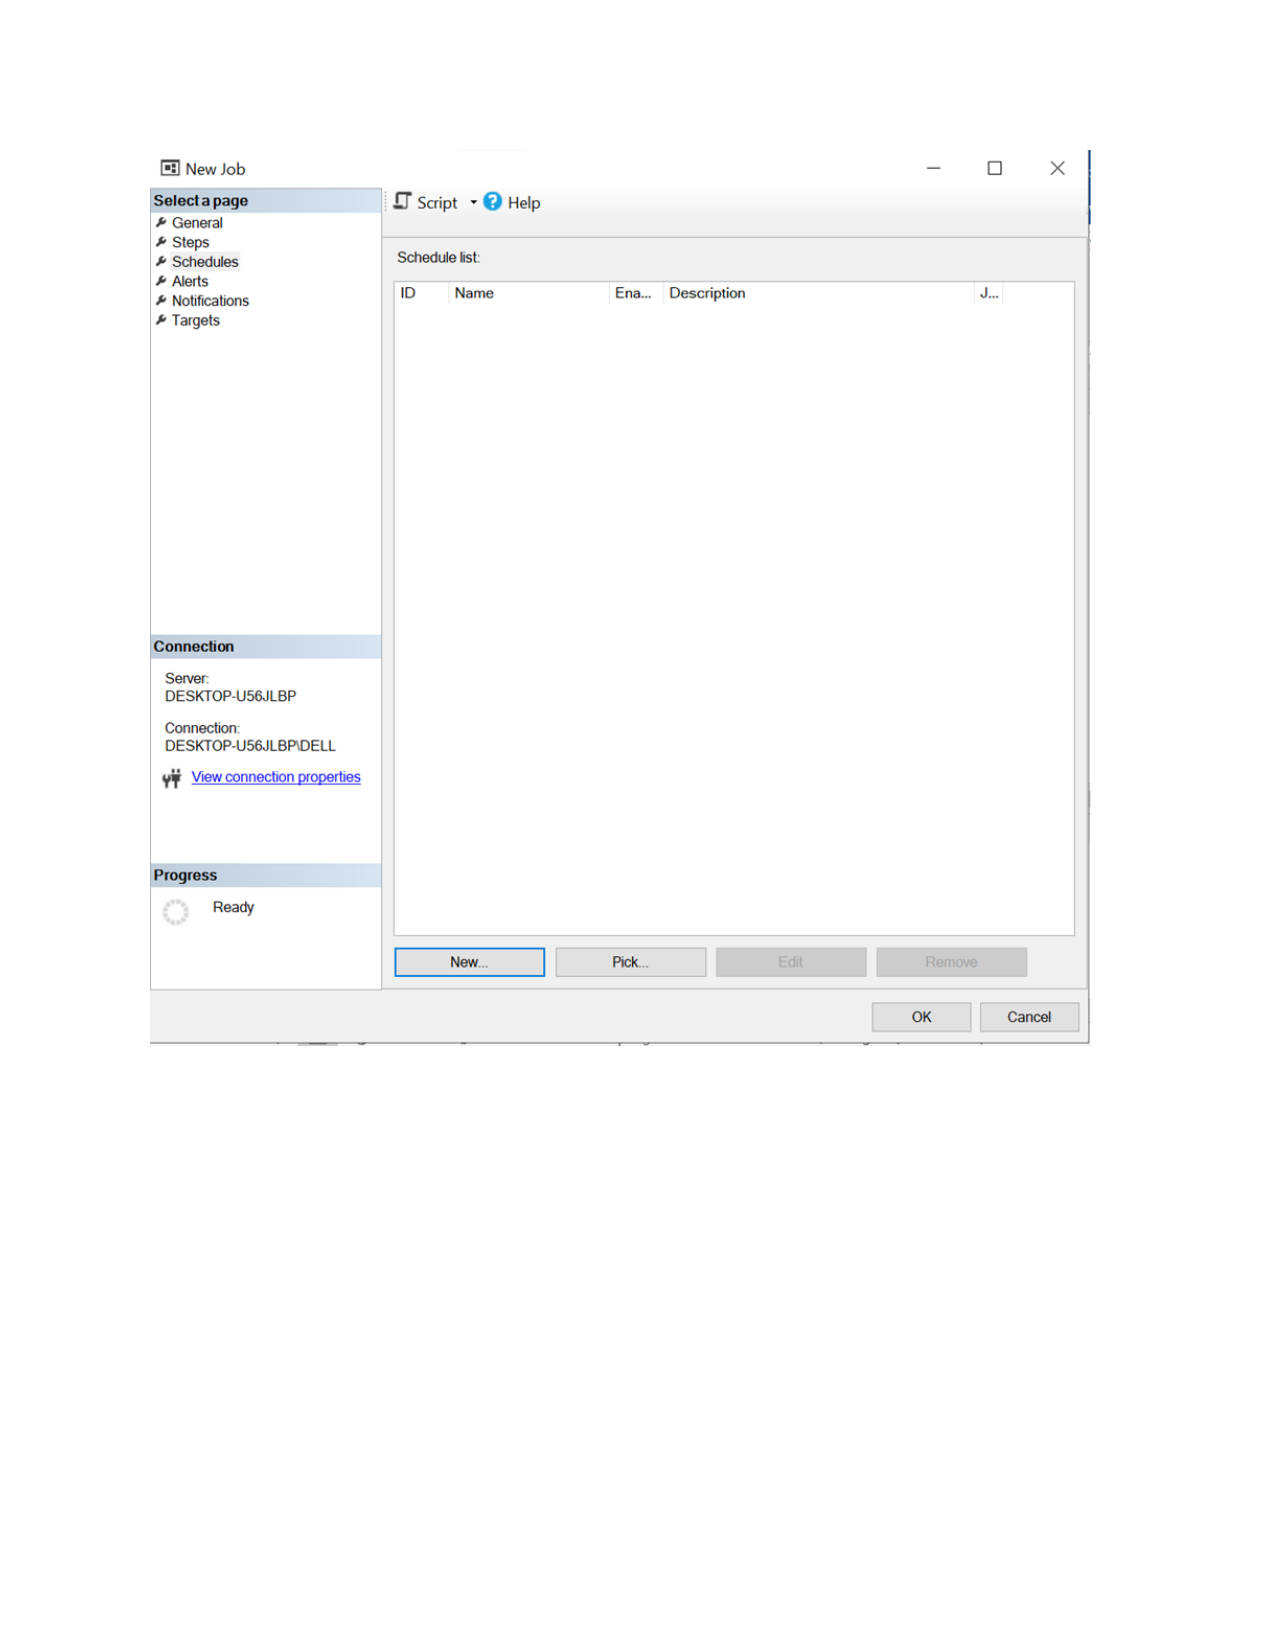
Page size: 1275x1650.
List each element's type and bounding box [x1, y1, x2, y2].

picture [150, 150, 1091, 1046]
